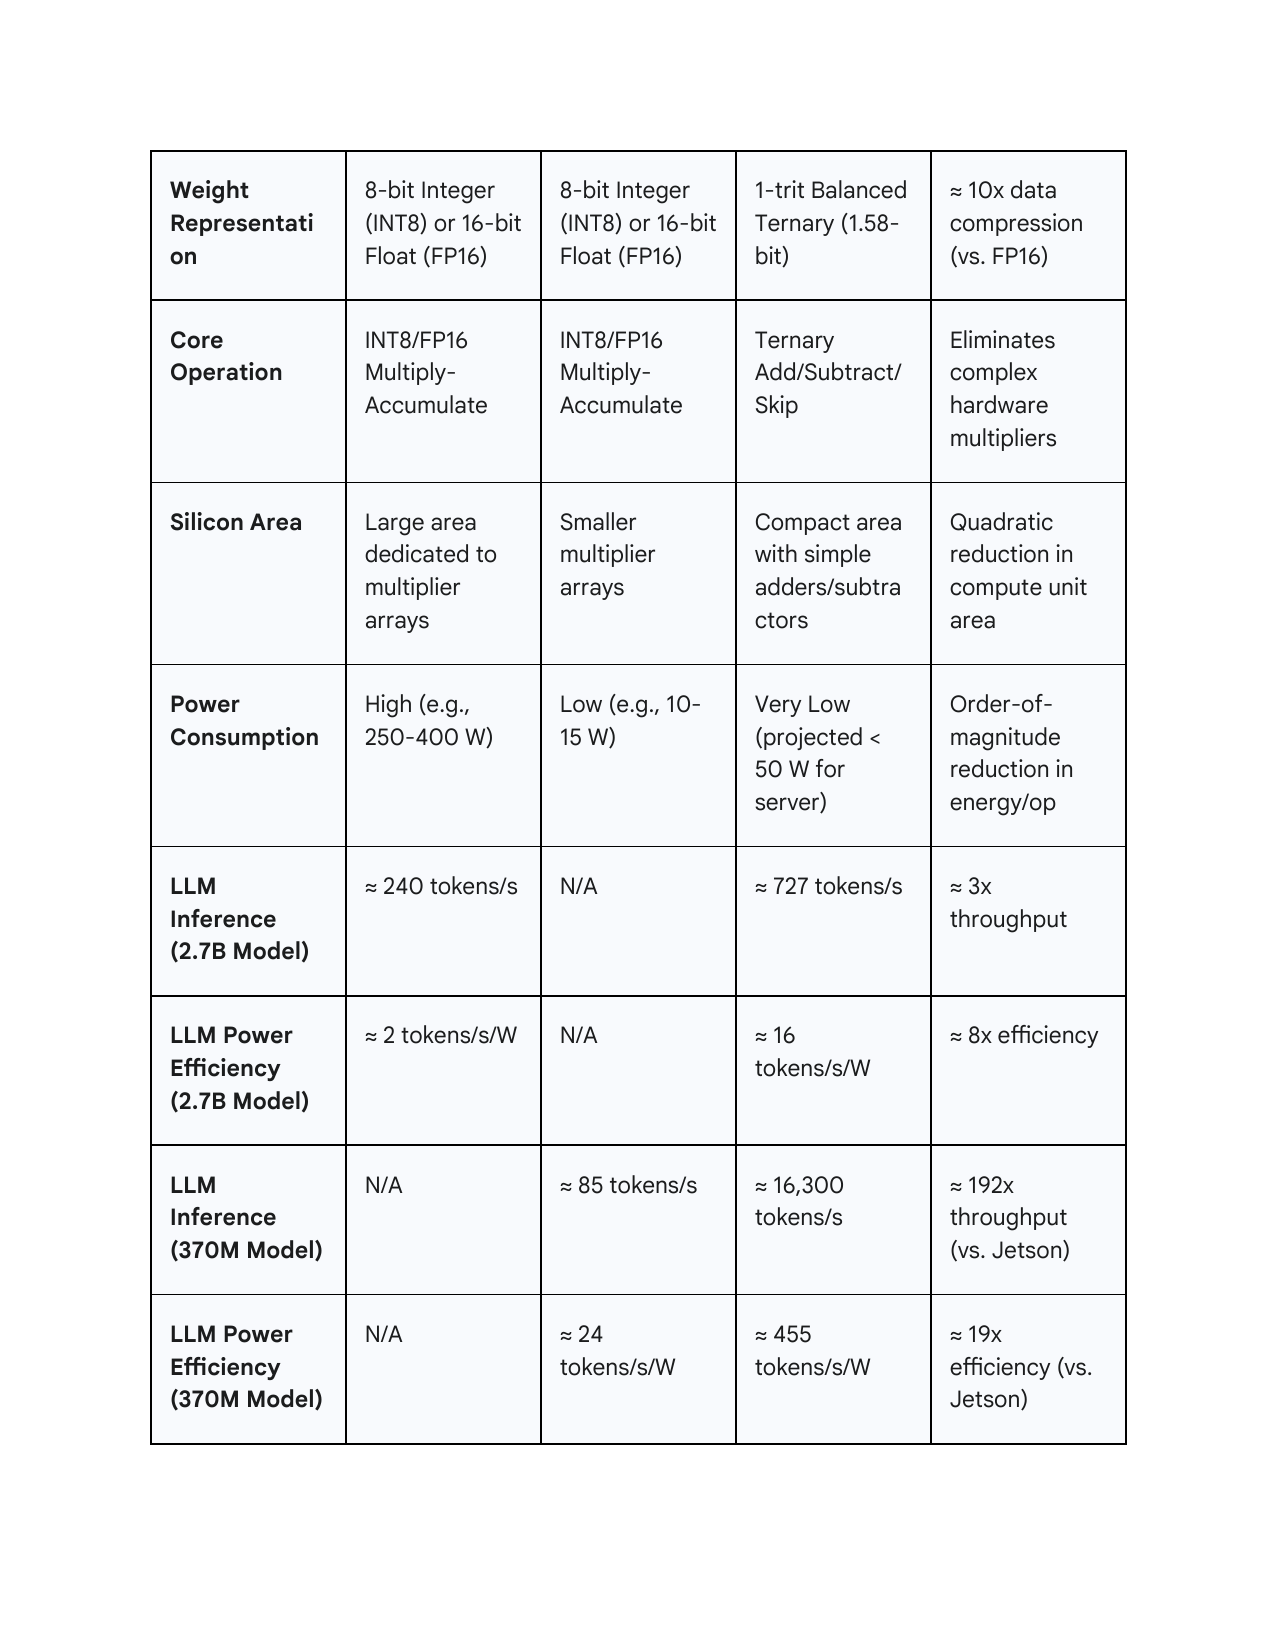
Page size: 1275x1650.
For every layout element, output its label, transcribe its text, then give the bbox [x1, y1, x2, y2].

table_cell Order-of-magnitude reduction in energy/op [932, 665, 1125, 846]
table_cell Weight Representation [152, 152, 345, 299]
table_cell 1-trit Balanced Ternary (1.58-bit) [737, 152, 930, 299]
table_cell High (e.g., 250-400 W) [347, 665, 540, 846]
table_cell N/A [542, 847, 735, 995]
table_cell ≈ 2 tokens/s/W [347, 997, 540, 1144]
table_cell Silicon Area [152, 483, 345, 663]
table_cell Very Low (projected < 50 W for server) [737, 665, 930, 846]
table_cell LLM Inference (2.7B Model) [152, 847, 345, 995]
table_cell 8-bit Integer (INT8) or 16-bit Float (FP16) [347, 152, 540, 299]
table_cell INT8/FP16 Multiply-Accumulate [347, 301, 540, 481]
table_cell N/A [347, 1146, 540, 1294]
table_cell ≈ 192x throughput (vs. Jetson) [932, 1146, 1125, 1294]
table_cell Quadratic reduction in compute unit area [932, 483, 1125, 663]
table_cell ≈ 19x efficiency (vs. Jetson) [932, 1295, 1125, 1443]
table_cell ≈ 24 tokens/s/W [542, 1295, 735, 1443]
table_cell Smaller multiplier arrays [542, 483, 735, 663]
table_cell Large area dedicated to multiplier arrays [347, 483, 540, 663]
table_cell 8-bit Integer (INT8) or 16-bit Float (FP16) [542, 152, 735, 299]
table_cell ≈ 240 tokens/s [347, 847, 540, 995]
table_cell ≈ 8x efficiency [932, 997, 1125, 1144]
table_cell ≈ 10x data compression (vs. FP16) [932, 152, 1125, 299]
table_cell N/A [347, 1295, 540, 1443]
table_cell ≈ 455 tokens/s/W [737, 1295, 930, 1443]
table_cell LLM Inference (370M Model) [152, 1146, 345, 1294]
table_cell LLM Power Efficiency (370M Model) [152, 1295, 345, 1443]
table_cell ≈ 16 tokens/s/W [737, 997, 930, 1144]
table_cell INT8/FP16 Multiply-Accumulate [542, 301, 735, 481]
table_cell Ternary Add/Subtract/Skip [737, 301, 930, 481]
table_cell ≈ 727 tokens/s [737, 847, 930, 995]
table_cell ≈ 85 tokens/s [542, 1146, 735, 1294]
table_cell Power Consumption [152, 665, 345, 846]
table_cell N/A [542, 997, 735, 1144]
table_cell Compact area with simple adders/subtractors [737, 483, 930, 663]
table_cell Core Operation [152, 301, 345, 481]
table_cell Low (e.g., 10-15 W) [542, 665, 735, 846]
table_cell ≈ 3x throughput [932, 847, 1125, 995]
table_cell Eliminates complex hardware multipliers [932, 301, 1125, 481]
table_cell ≈ 16,300 tokens/s [737, 1146, 930, 1294]
table_cell LLM Power Efficiency (2.7B Model) [152, 997, 345, 1144]
